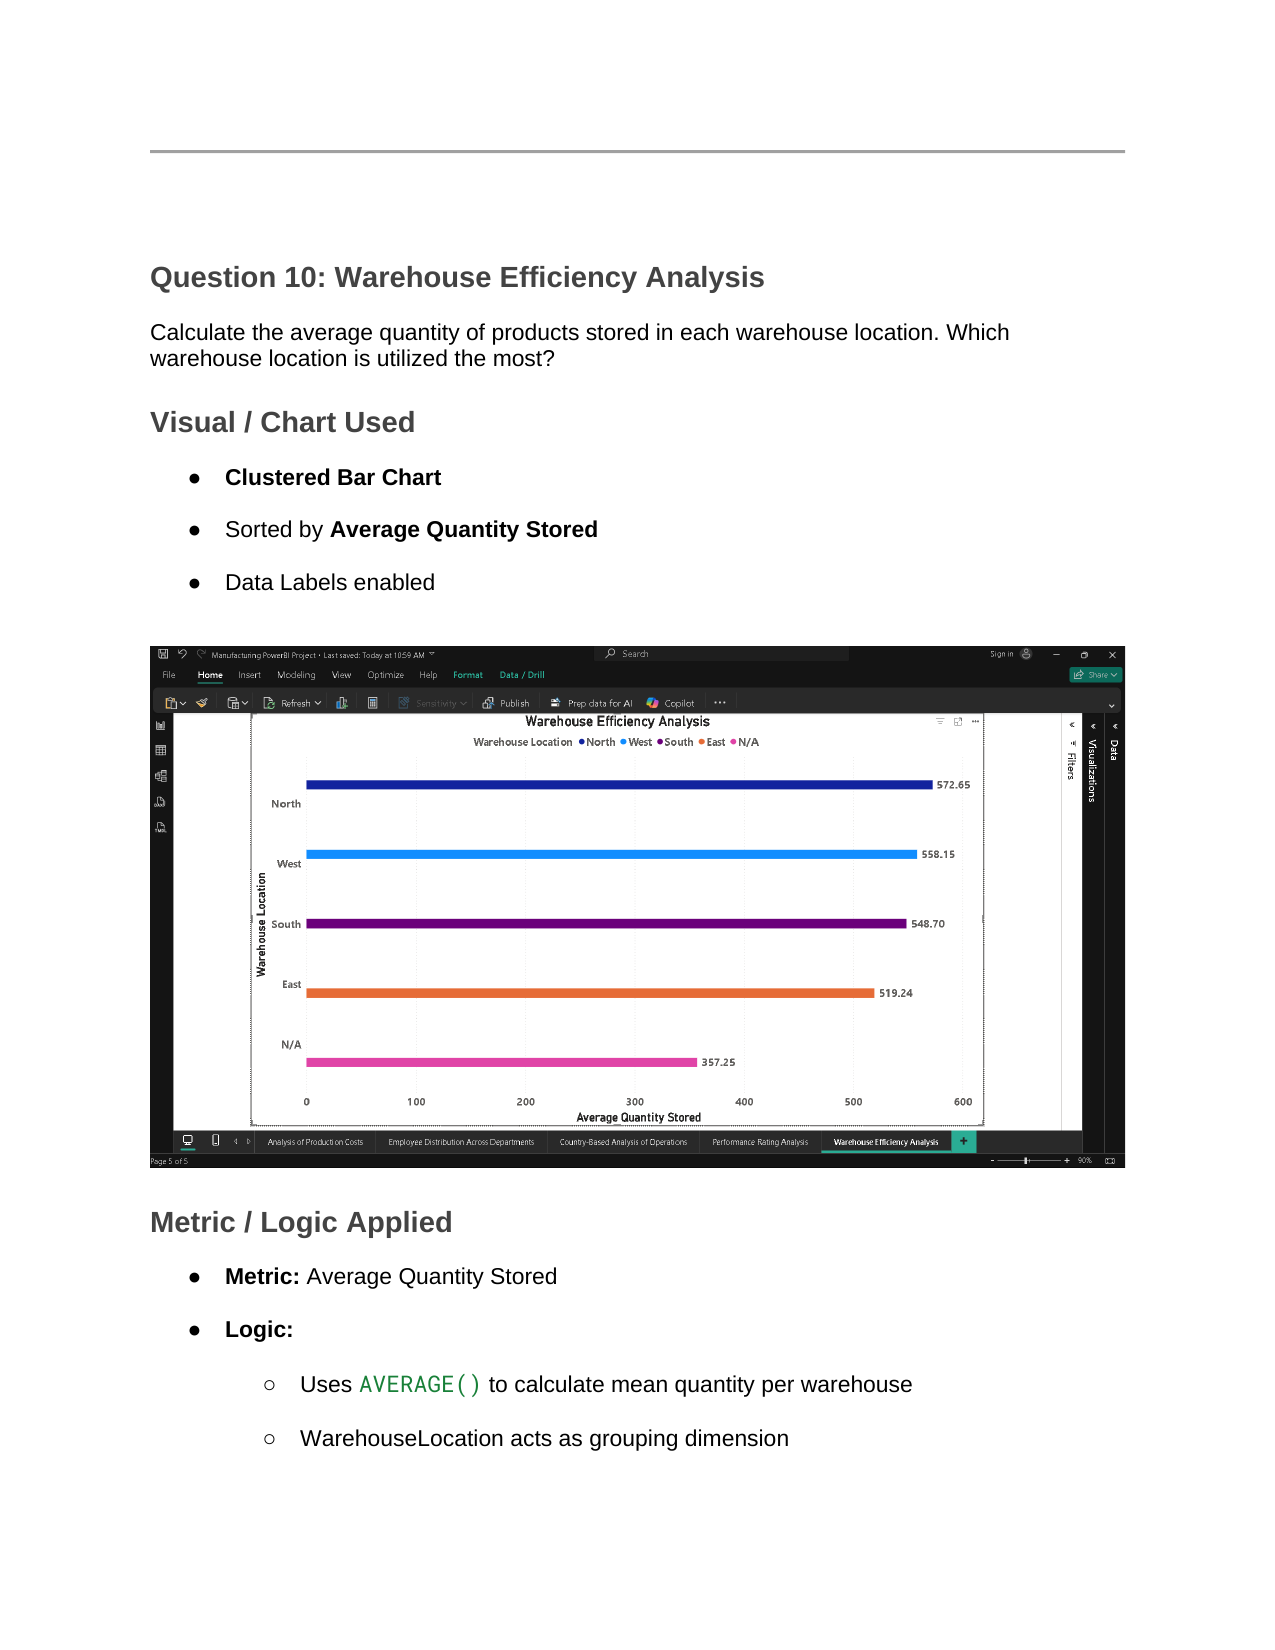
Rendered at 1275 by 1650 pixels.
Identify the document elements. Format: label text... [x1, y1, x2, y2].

text Calculate the average quantity of products stored in each warehouse location. Which warehouse location is utilized the most? [150, 319, 1125, 372]
picture [150, 646, 1125, 1168]
subtitle Question 10: Warehouse Efficiency Analysis [150, 260, 1125, 294]
list WarehouseLocation acts as grouping dimension [262, 1425, 1125, 1452]
list Data Labels enabled [187, 569, 1125, 622]
list Uses AVERAGE() to calculate mean quantity per warehouse [262, 1369, 1125, 1425]
list Sorted by Average Quantity Stored [187, 516, 1125, 569]
list Clustered Bar Chart [187, 463, 1125, 516]
list Logic: [187, 1316, 1125, 1369]
subtitle Visual / Chart Used [150, 405, 1125, 438]
list Metric: Average Quantity Stored [187, 1263, 1125, 1316]
subtitle Metric / Logic Applied [150, 1205, 1125, 1238]
